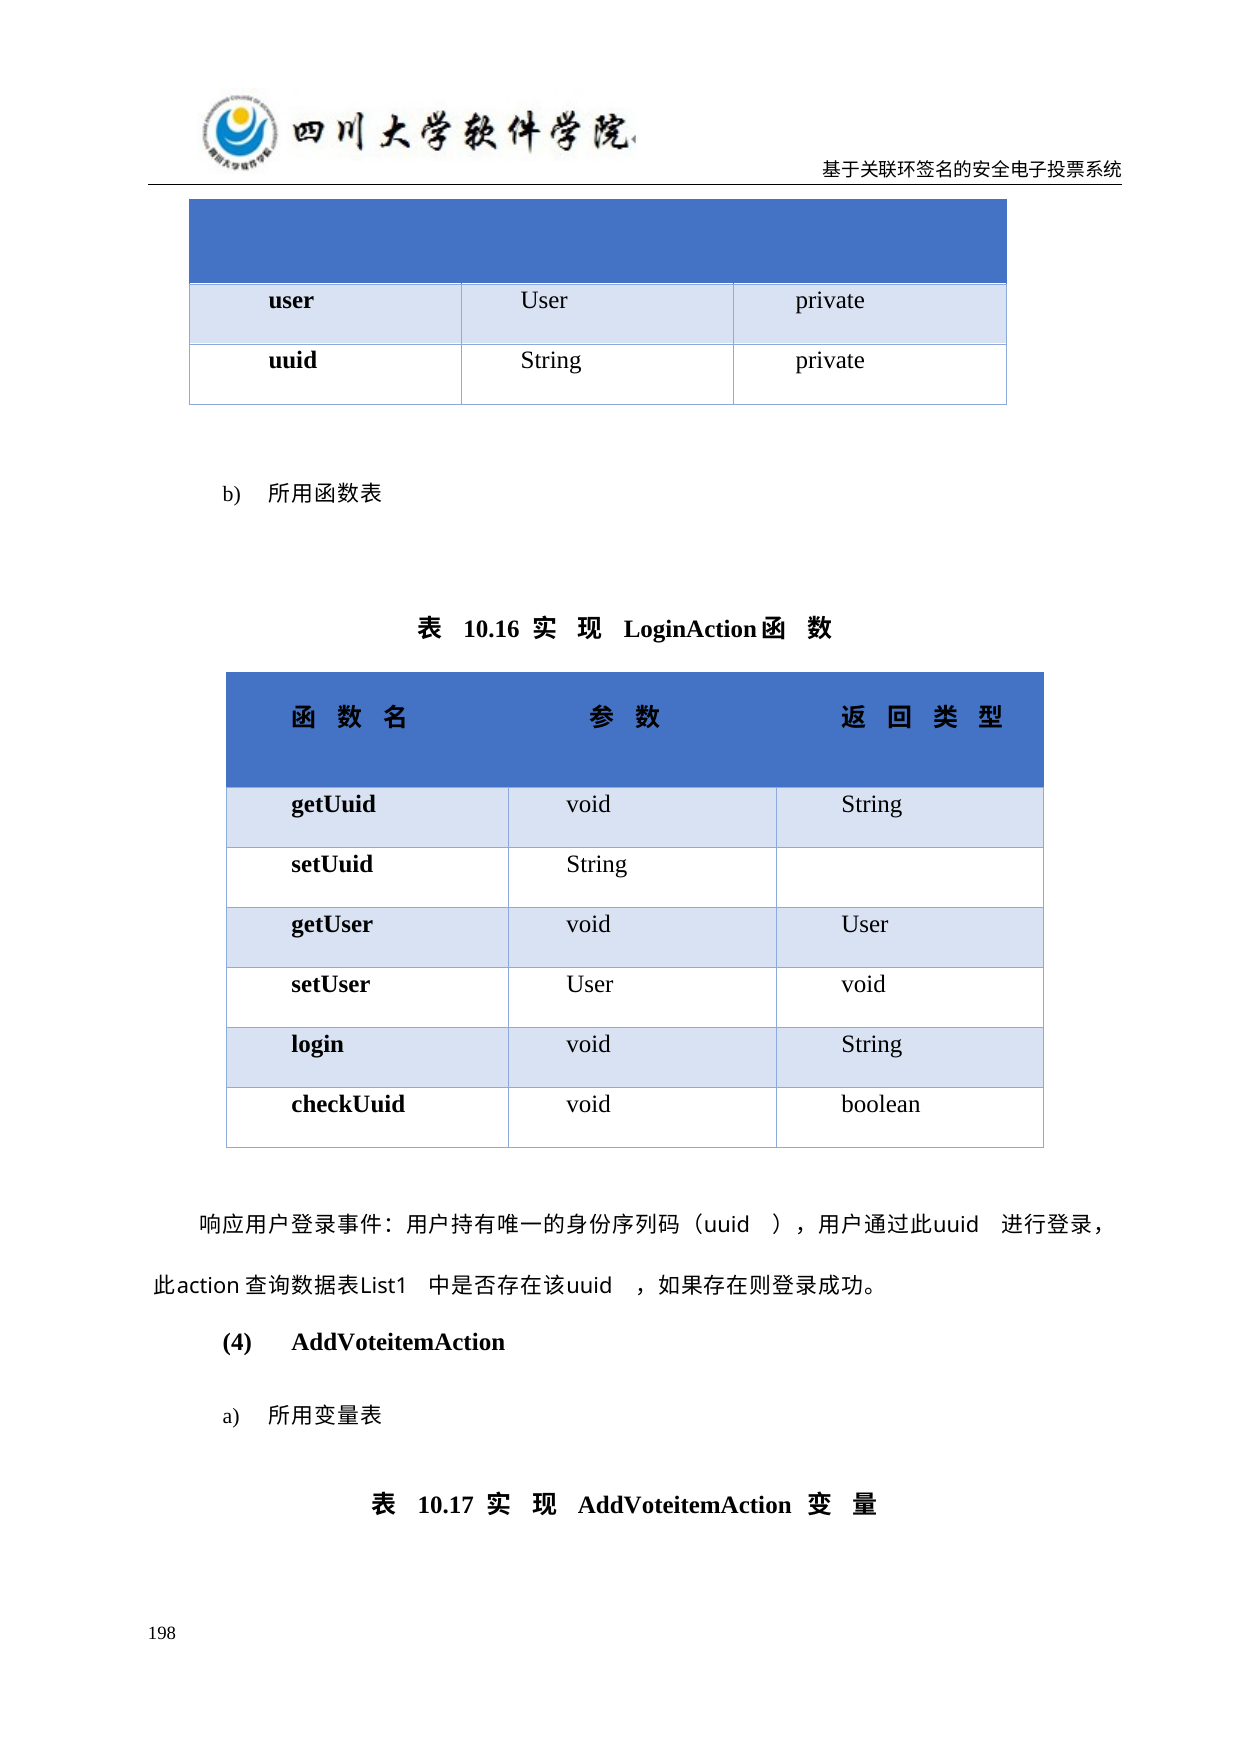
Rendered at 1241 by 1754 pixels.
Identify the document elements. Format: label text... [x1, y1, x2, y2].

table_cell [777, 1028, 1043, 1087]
picture [197, 88, 639, 177]
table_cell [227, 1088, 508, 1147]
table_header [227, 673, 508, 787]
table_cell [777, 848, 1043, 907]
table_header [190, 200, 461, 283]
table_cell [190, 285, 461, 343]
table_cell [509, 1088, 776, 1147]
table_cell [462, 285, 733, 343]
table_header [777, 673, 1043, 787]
text 表10.16 实现LoginAction函数 [154, 596, 1116, 657]
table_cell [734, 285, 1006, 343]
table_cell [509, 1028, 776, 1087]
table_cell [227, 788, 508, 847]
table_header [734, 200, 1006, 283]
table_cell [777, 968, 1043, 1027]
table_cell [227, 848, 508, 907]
text 响应用户登录事件：用户持有唯一的身份序列码（uuid），用户通过此uuid进行登录，此action查询数据表List1中是否存在该uuid，如果存在则登录成功。 [154, 1193, 1116, 1314]
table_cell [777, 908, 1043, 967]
list 所用变量表 [204, 1384, 1116, 1444]
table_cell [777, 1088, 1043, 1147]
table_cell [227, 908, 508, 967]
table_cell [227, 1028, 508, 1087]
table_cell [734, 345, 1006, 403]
text 表10.17 实现AddVoteitemAction变量 [154, 1473, 1116, 1533]
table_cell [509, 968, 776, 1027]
list AddVoteitemAction [154, 1327, 1116, 1357]
list 所用函数表 [204, 462, 1116, 522]
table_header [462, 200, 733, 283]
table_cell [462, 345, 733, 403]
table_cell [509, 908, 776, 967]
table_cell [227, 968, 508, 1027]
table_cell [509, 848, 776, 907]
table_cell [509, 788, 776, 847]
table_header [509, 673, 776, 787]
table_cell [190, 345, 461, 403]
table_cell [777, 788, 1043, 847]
